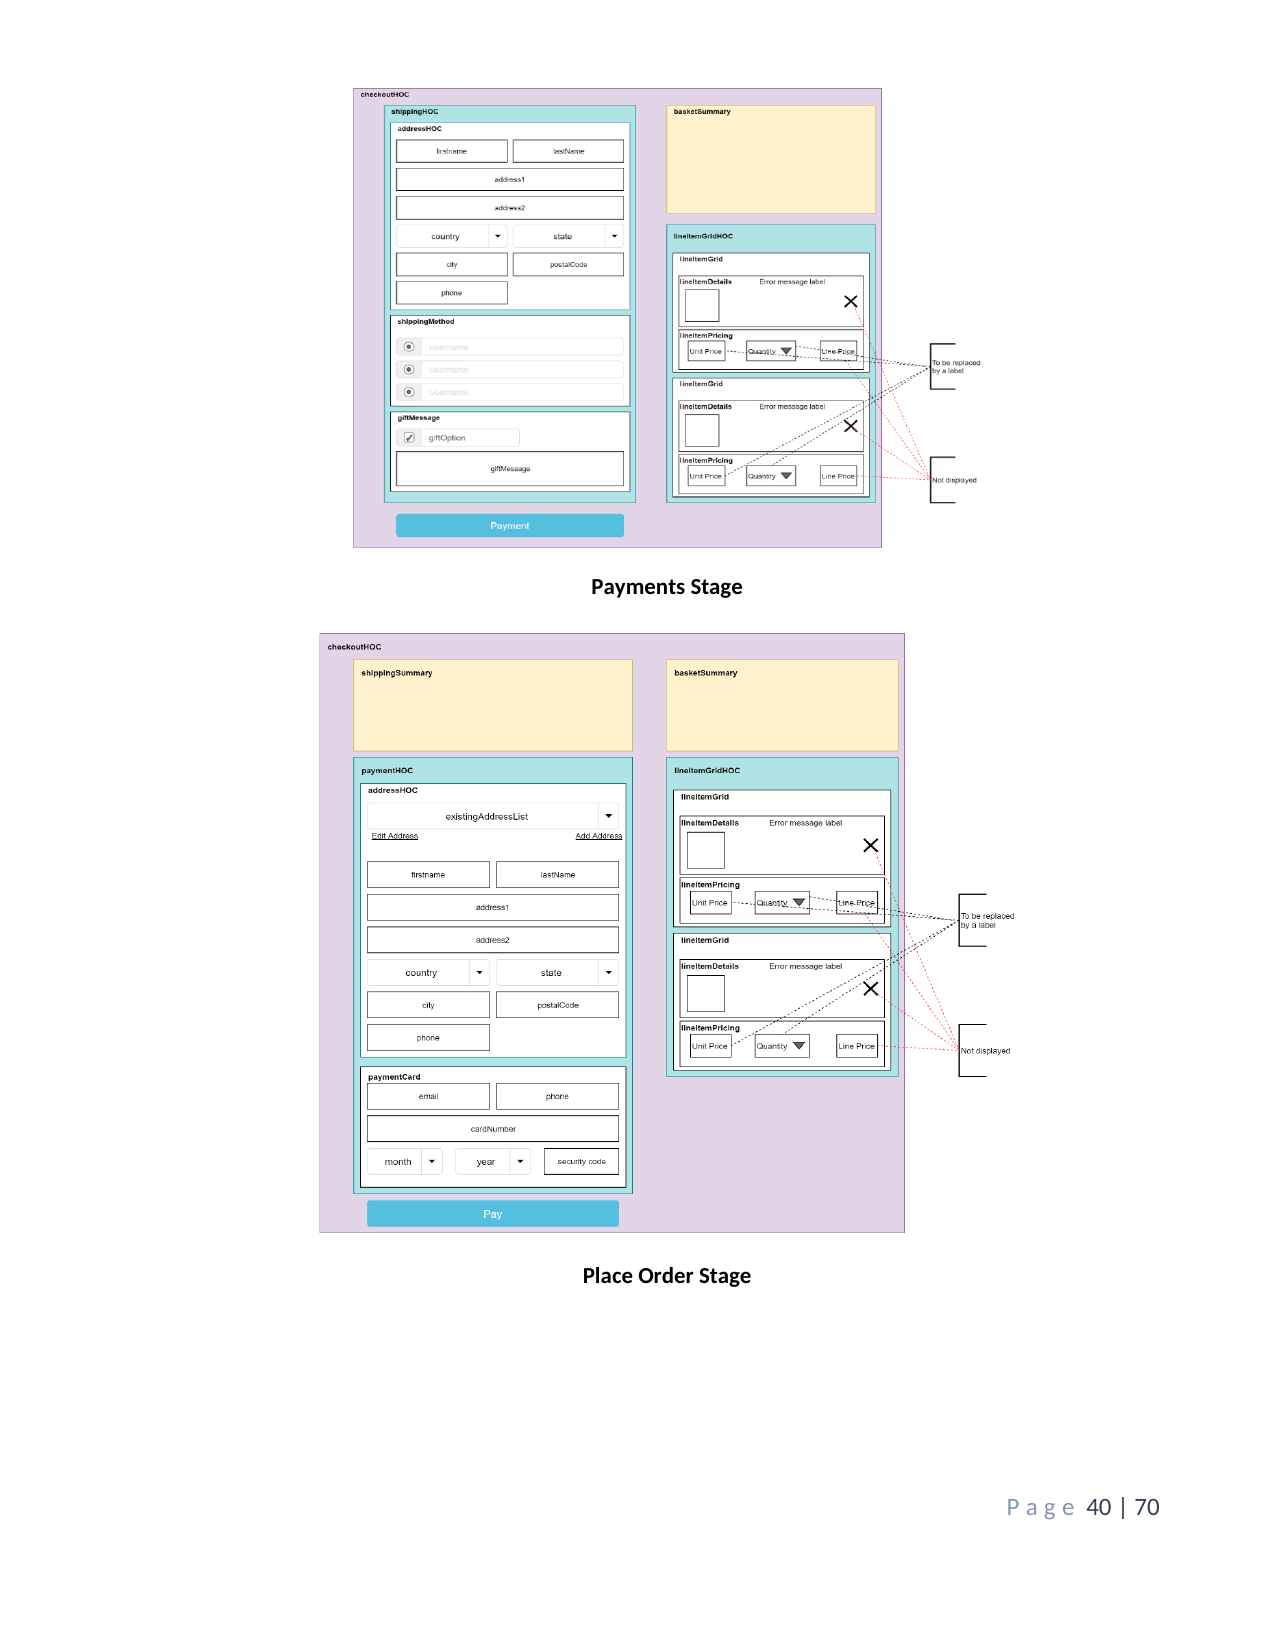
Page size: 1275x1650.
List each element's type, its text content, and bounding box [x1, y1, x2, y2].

text Place Order Stage [148, 1262, 1186, 1289]
picture [319, 633, 1015, 1233]
picture [353, 88, 981, 548]
text Payments Stage [148, 572, 1186, 600]
